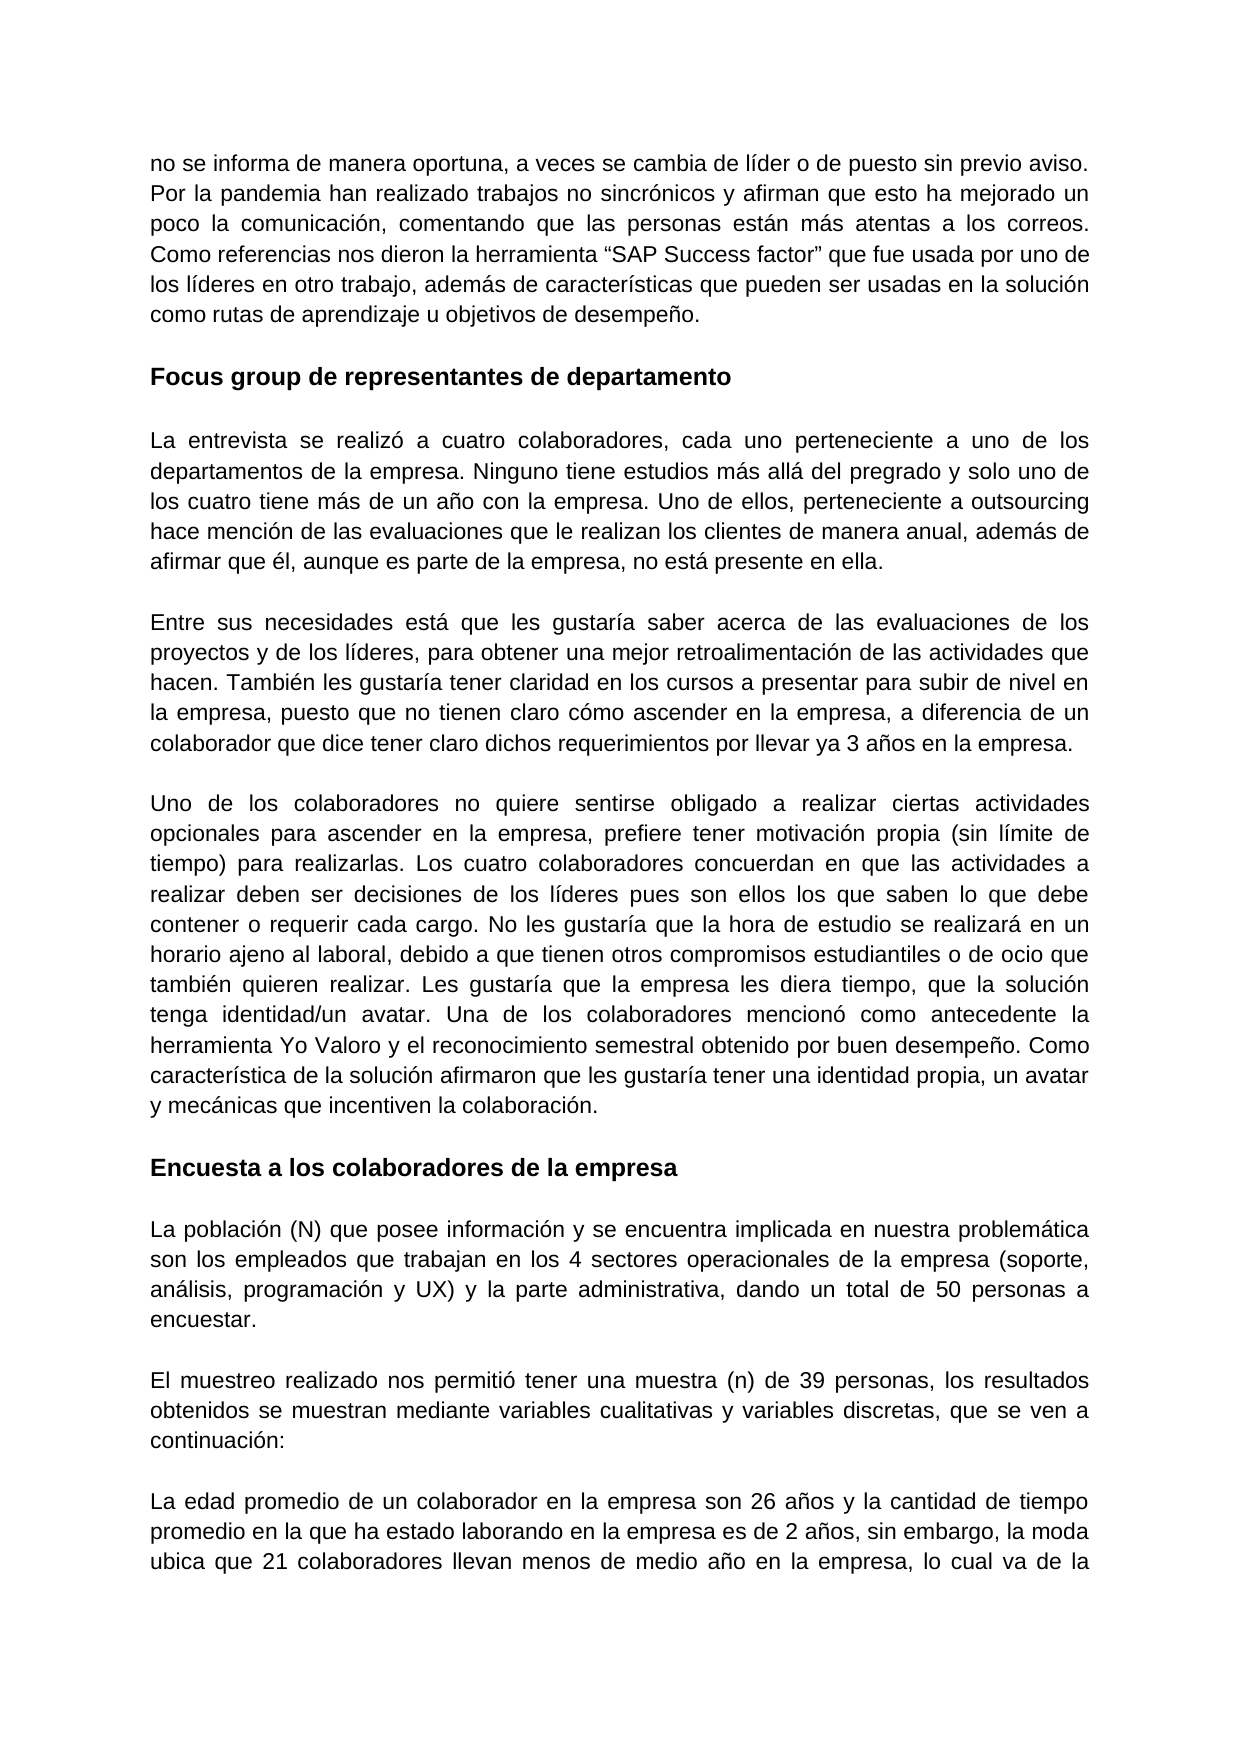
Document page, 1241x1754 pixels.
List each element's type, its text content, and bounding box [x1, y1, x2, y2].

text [150, 150, 1090, 327]
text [150, 1488, 1090, 1574]
text Encuesta a los colaboradores de la empresa [150, 1152, 1090, 1181]
text La entrevista se realizó a cuatro colaboradores, cada uno perteneciente a uno de los departamentos de la empresa. Ninguno tiene estudios más allá del pregrado y solo uno de los cuatro tiene más de un año con la empresa. Uno de ellos, perteneciente a outsourcing hace mención de las evaluaciones que le realizan los clientes de manera anual, además de afirmar que él, aunque es parte de la empresa, no está presente en ella. [150, 427, 1090, 575]
text Focus group de representantes de departamento [150, 361, 1090, 390]
text Entre sus necesidades está que les gustaría saber acerca de las evaluaciones de los proyectos y de los líderes, para obtener una mejor retroalimentación de las actividades que hacen. También les gustaría tener claridad en los cursos a presentar para subir de nivel en la empresa, puesto que no tienen claro cómo ascender en la empresa, a diferencia de un colaborador que dice tener claro dichos requerimientos por llevar ya 3 años en la empresa. [150, 609, 1090, 756]
text La población (N) que posee información y se encuentra implicada en nuestra problemática son los empleados que trabajan en los 4 sectores operacionales de la empresa (soporte, análisis, programación y UX) y la parte administrativa, dando un total de 50 personas a encuestar. El muestreo realizado nos permitió tener una muestra (n) de 39 personas, los resultados obtenidos se muestran mediante variables cualitativas y variables discretas, que se ven a continuación: [150, 1216, 1090, 1453]
text Uno de los colaboradores no quiere sentirse obligado a realizar ciertas actividades opcionales para ascender en la empresa, prefiere tener motivación propia (sin límite de tiempo) para realizarlas. Los cuatro colaboradores concuerdan en que las actividades a realizar deben ser decisiones de los líderes pues son ellos los que saben lo que debe contener o requerir cada cargo. No les gustaría que la hora de estudio se realizará en un horario ajeno al laboral, debido a que tienen otros compromisos estudiantiles o de ocio que también quieren realizar. Les gustaría que la empresa les diera tiempo, que la solución tenga identidad/un avatar. Una de los colaboradores mencionó como antecedente la herramienta Yo Valoro y el reconocimiento semestral obtenido por buen desempeño. Como característica de la solución afirmaron que les gustaría tener una identidad propia, un avatar y mecánicas que incentiven la colaboración. [150, 790, 1090, 1118]
